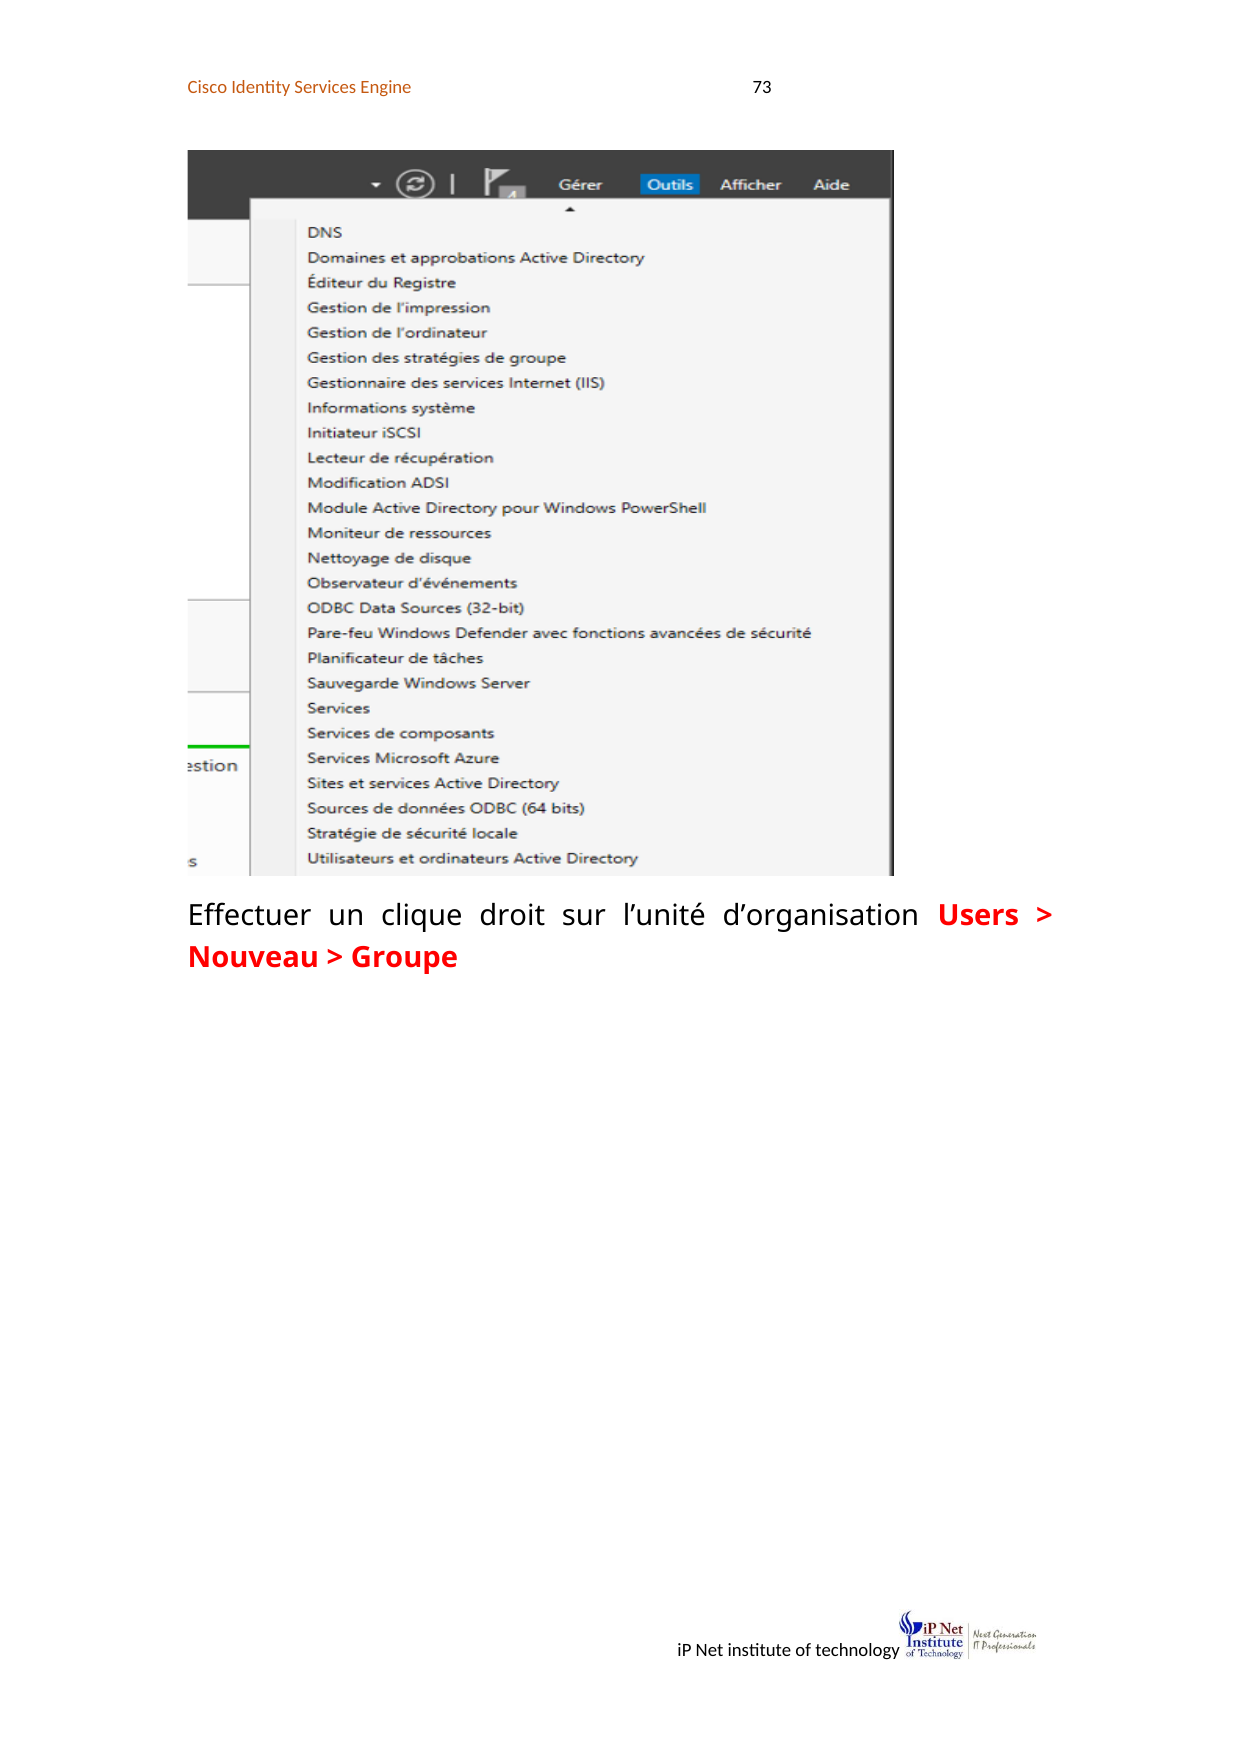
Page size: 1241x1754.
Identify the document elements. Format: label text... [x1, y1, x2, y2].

list Effectuer un clique droit sur l’unité d’organisation Users > Nouveau > Groupe [187, 894, 1053, 976]
picture [898, 1609, 1037, 1660]
picture [187, 150, 894, 876]
